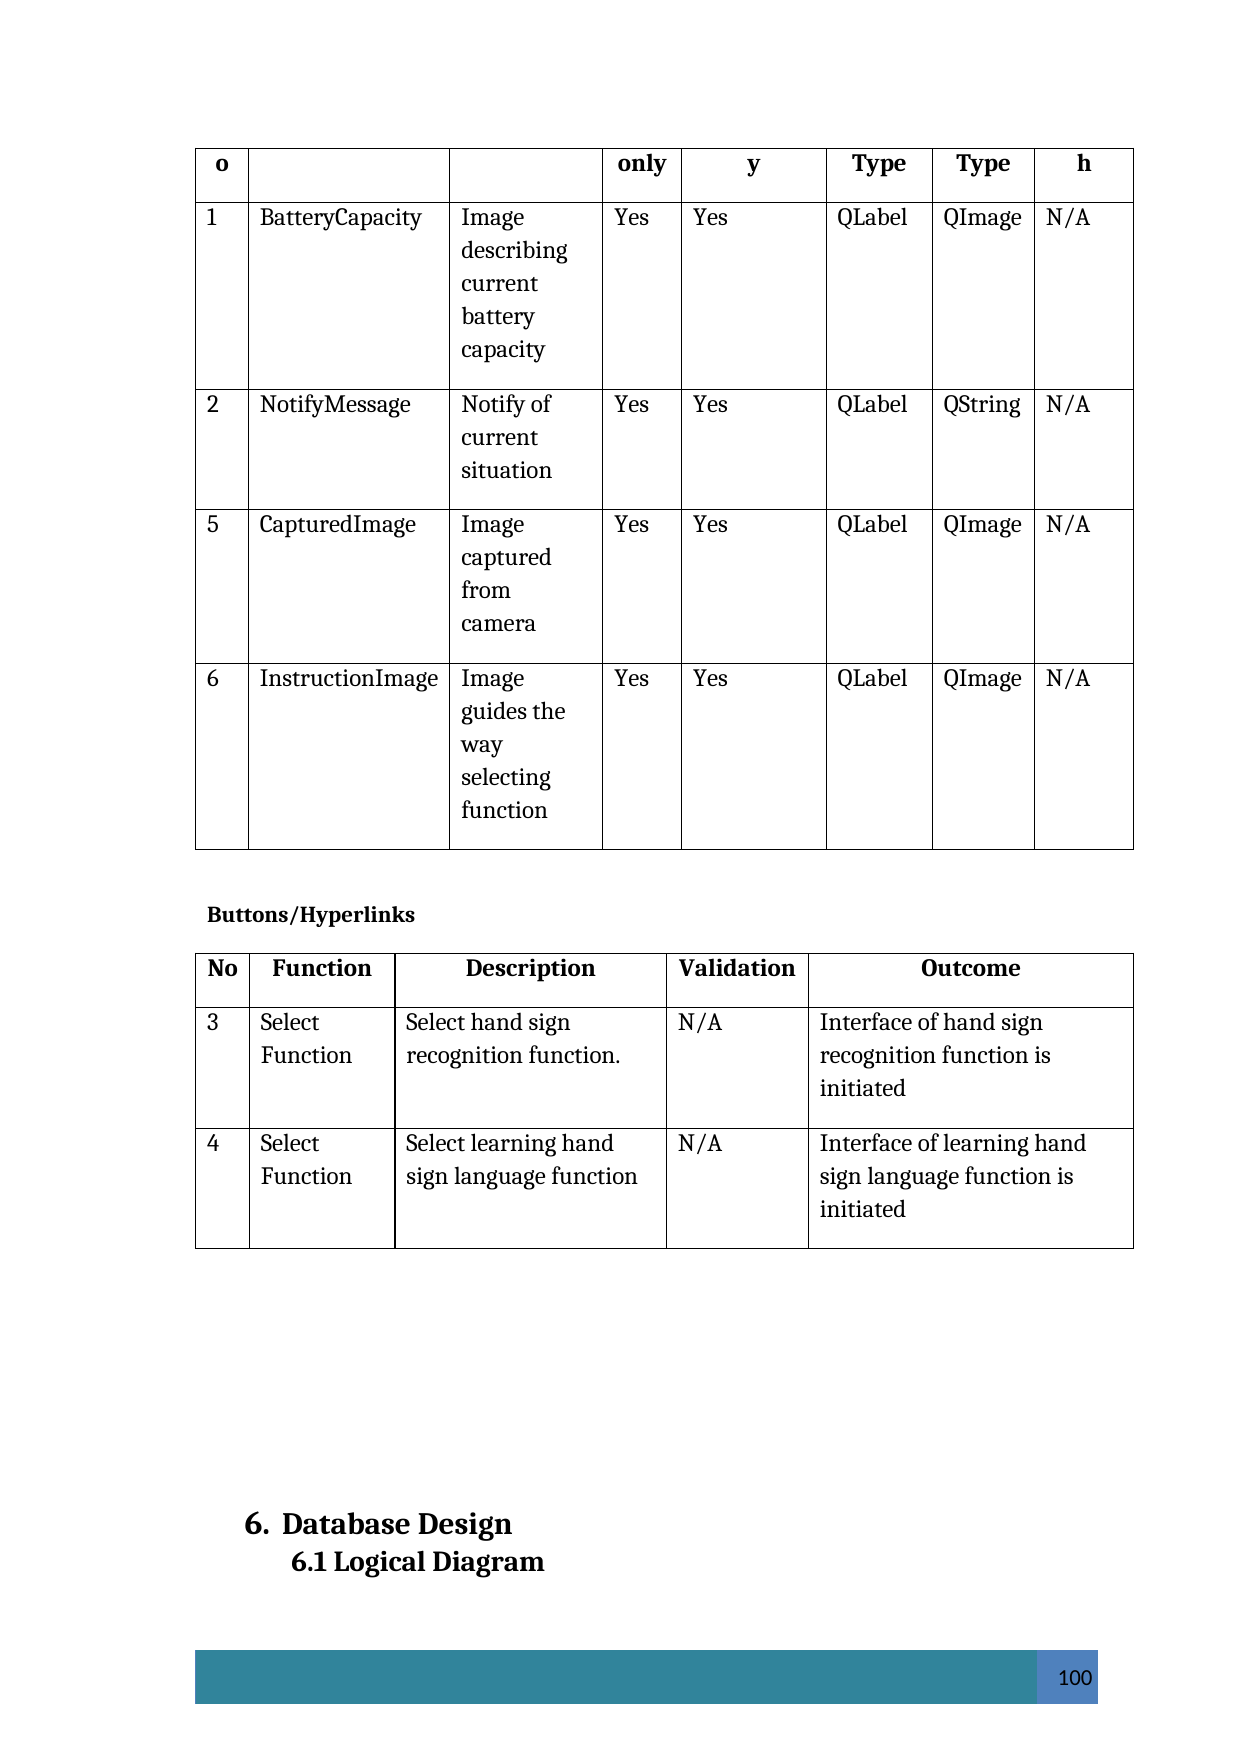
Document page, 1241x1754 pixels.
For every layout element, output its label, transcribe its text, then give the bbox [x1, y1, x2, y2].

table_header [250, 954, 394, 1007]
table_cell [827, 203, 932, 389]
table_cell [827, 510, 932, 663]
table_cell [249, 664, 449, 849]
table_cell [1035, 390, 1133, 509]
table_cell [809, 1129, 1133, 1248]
list Database Design [244, 1504, 1122, 1543]
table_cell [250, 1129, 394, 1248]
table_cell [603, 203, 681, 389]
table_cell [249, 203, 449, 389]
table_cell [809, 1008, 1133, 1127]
list Logical Diagram [291, 1546, 1122, 1579]
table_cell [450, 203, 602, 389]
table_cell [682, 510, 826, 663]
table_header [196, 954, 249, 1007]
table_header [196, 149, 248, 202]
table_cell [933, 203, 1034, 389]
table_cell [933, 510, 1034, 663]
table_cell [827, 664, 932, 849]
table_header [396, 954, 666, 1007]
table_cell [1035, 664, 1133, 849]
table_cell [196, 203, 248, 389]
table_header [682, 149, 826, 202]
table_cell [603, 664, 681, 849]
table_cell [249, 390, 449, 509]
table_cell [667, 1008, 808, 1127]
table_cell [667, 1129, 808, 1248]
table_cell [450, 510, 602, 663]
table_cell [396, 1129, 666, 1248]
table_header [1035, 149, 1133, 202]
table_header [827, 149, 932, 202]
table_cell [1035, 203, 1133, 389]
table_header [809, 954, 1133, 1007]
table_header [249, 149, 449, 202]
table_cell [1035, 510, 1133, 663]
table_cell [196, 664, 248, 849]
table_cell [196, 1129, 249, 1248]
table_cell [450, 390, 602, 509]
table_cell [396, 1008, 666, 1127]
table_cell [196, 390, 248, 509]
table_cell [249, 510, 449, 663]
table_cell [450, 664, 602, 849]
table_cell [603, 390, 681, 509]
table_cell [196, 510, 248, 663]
text Buttons/Hyperlinks [207, 901, 1122, 928]
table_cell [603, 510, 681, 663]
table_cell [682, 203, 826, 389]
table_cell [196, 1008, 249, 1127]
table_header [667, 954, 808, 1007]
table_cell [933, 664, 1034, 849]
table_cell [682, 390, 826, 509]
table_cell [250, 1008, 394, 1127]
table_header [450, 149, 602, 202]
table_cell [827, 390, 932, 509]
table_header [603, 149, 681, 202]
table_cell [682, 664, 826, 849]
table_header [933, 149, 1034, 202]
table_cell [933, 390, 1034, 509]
